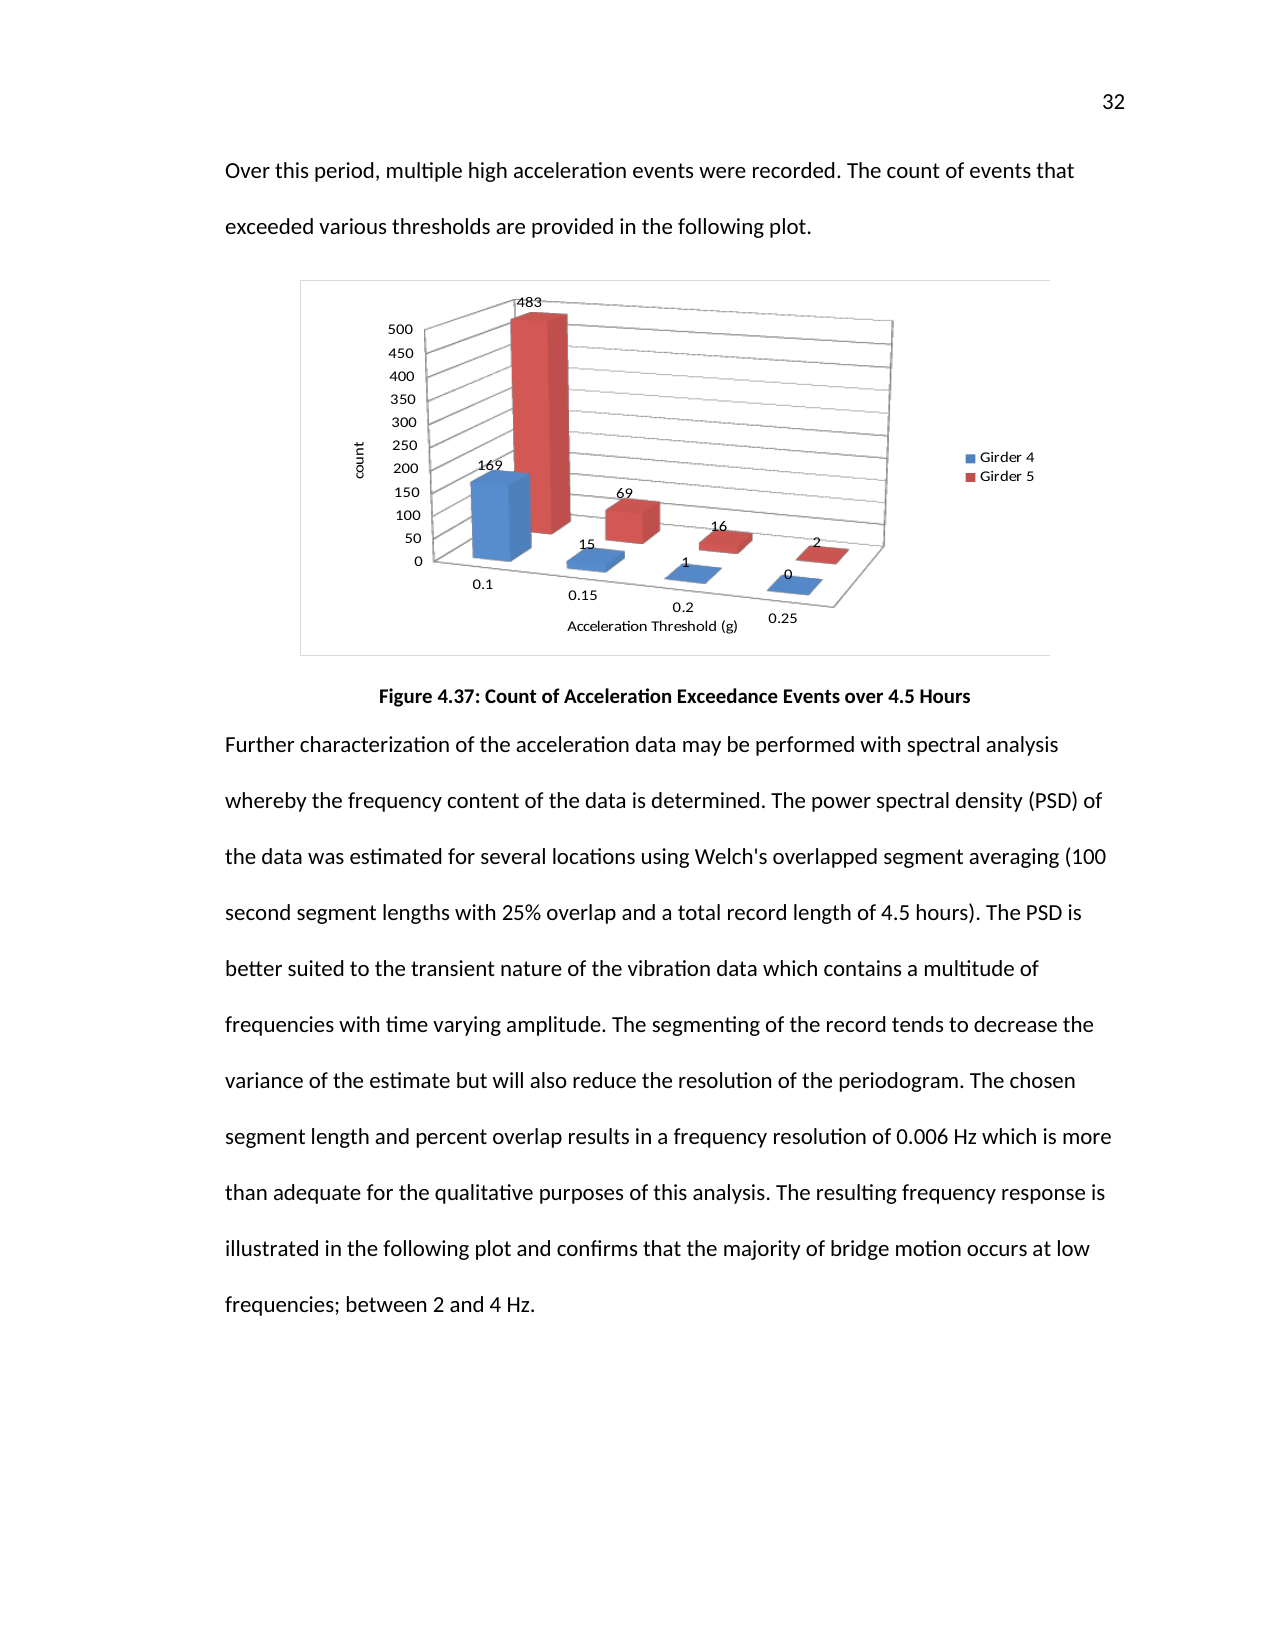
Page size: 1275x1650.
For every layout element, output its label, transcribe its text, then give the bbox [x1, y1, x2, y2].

text Figure .: Count of Acceleration Exceedance Events over 4.5 Hours [225, 684, 1125, 709]
text Further characterization of the acceleration data may be performed with spectral analysis whereby the frequency content of the data is determined. The power spectral density (PSD) of the data was estimated for several locations using Welch's overlapped segment averaging (100 second segment lengths with 25% overlap and a total record length of 4.5 hours). The PSD is better suited to the transient nature of the vibration data which contains a multitude of frequencies with time varying amplitude. The segmenting of the record tends to decrease the variance of the estimate but will also reduce the resolution of the periodogram. The chosen segment length and percent overlap results in a frequency resolution of 0.006 Hz which is more than adequate for the qualitative purposes of this analysis. The resulting frequency response is illustrated in the following plot and confirms that the majority of bridge motion occurs at low frequencies; between 2 and 4 Hz. [225, 730, 1125, 1318]
text Over this period, multiple high acceleration events were recorded. The count of events that exceeded various thresholds are provided in the following plot. [225, 156, 1125, 240]
